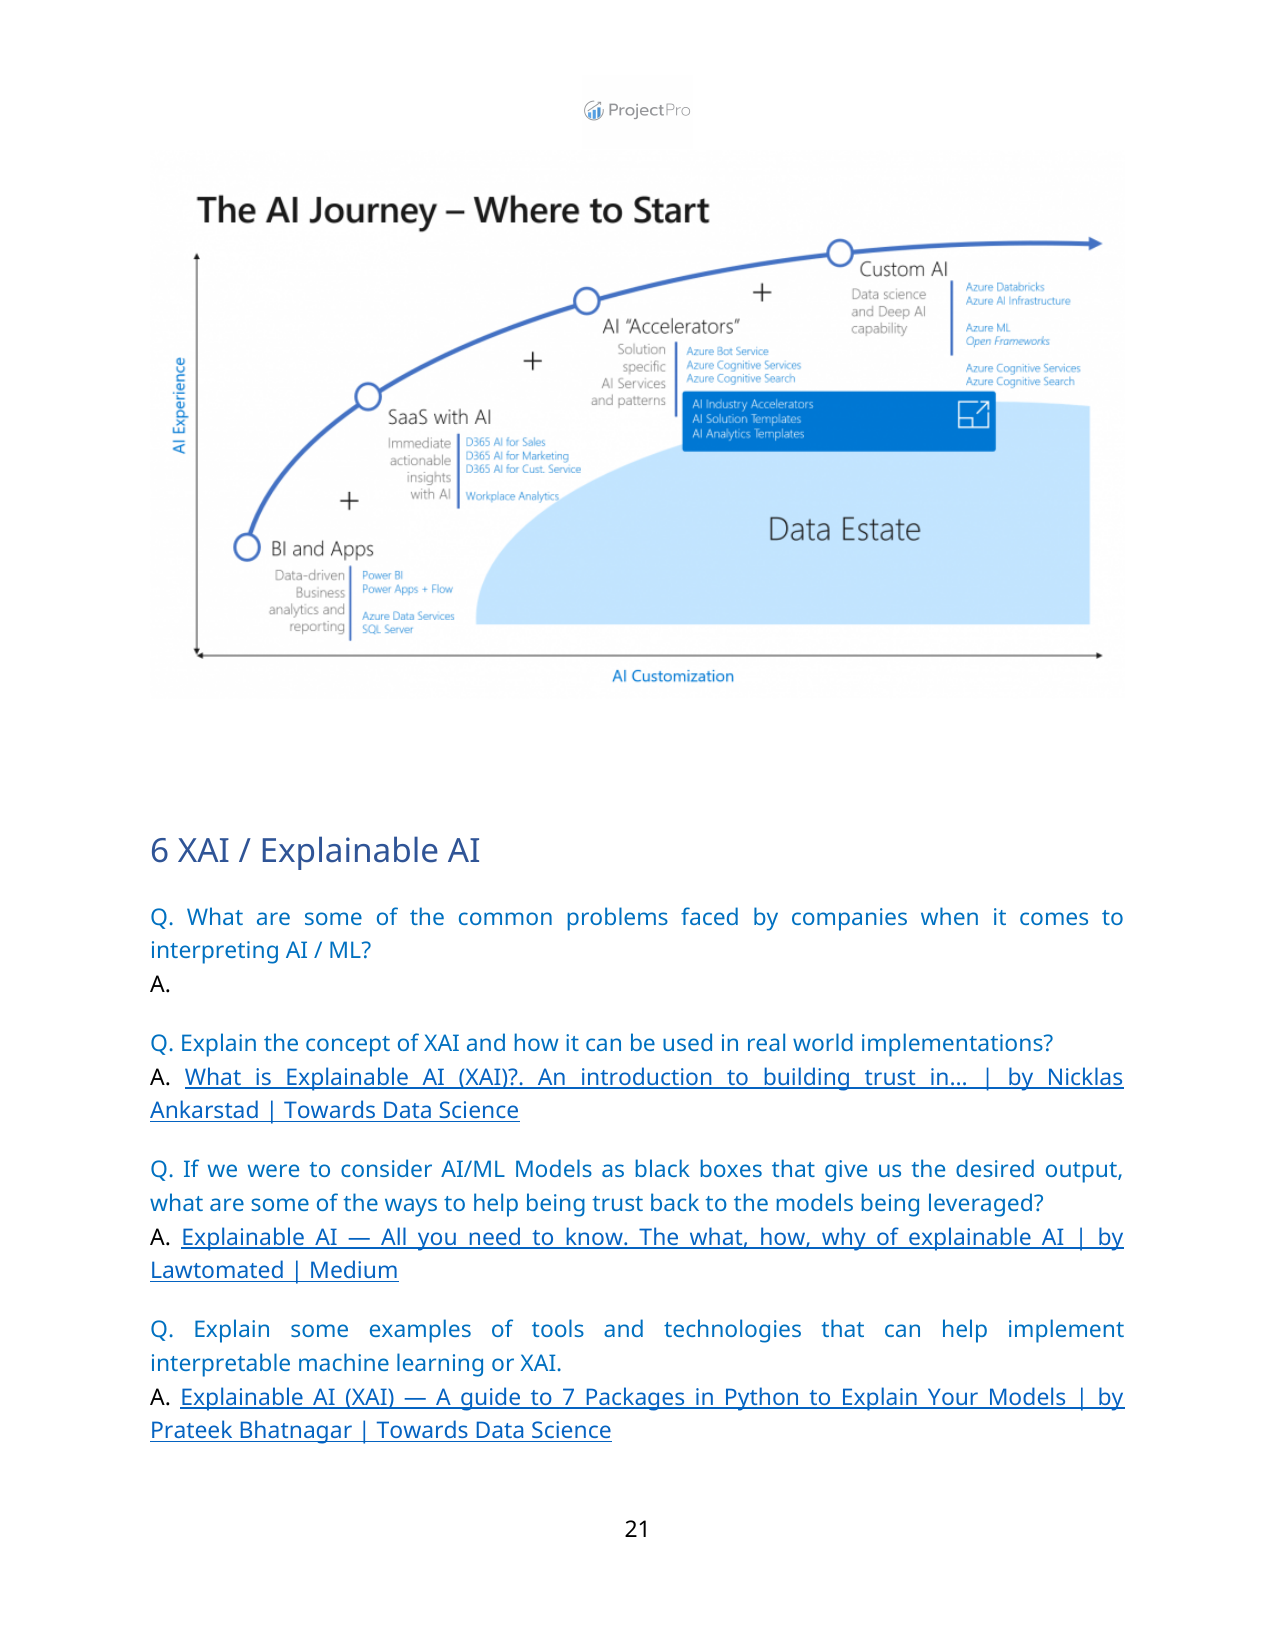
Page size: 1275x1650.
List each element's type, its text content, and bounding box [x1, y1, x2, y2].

subtitle Q. Explain the concept of XAI and how it can be used in real world implementations? [150, 1027, 1125, 1058]
subtitle Q. If we were to consider AI/ML Models as black boxes that give us the desired output, what are some of the ways to help being trust back to the models being leveraged? [150, 1153, 1125, 1218]
text A. Explainable AI (XAI) — A guide to 7 Packages in Python to Explain Your Models | by Prateek Bhatnagar | Towards Data Science [150, 1380, 1125, 1445]
text A. [150, 968, 1125, 999]
subtitle Q. Explain some examples of tools and technologies that can help implement interpretable machine learning or XAI. [150, 1313, 1125, 1378]
picture [582, 75, 693, 149]
text A. What is Explainable AI (XAI)?. An introduction to building trust in… | by Nicklas Ankarstad | Towards Data Science [150, 1060, 1125, 1125]
picture [150, 150, 1125, 699]
subtitle Q. What are some of the common problems faced by companies when it comes to interpreting AI / ML? [150, 900, 1125, 965]
subtitle 6 XAI / Explainable AI [150, 826, 1125, 872]
text A. Explainable AI — All you need to know. The what, how, why of explainable AI | by Lawtomated | Medium [150, 1220, 1125, 1285]
